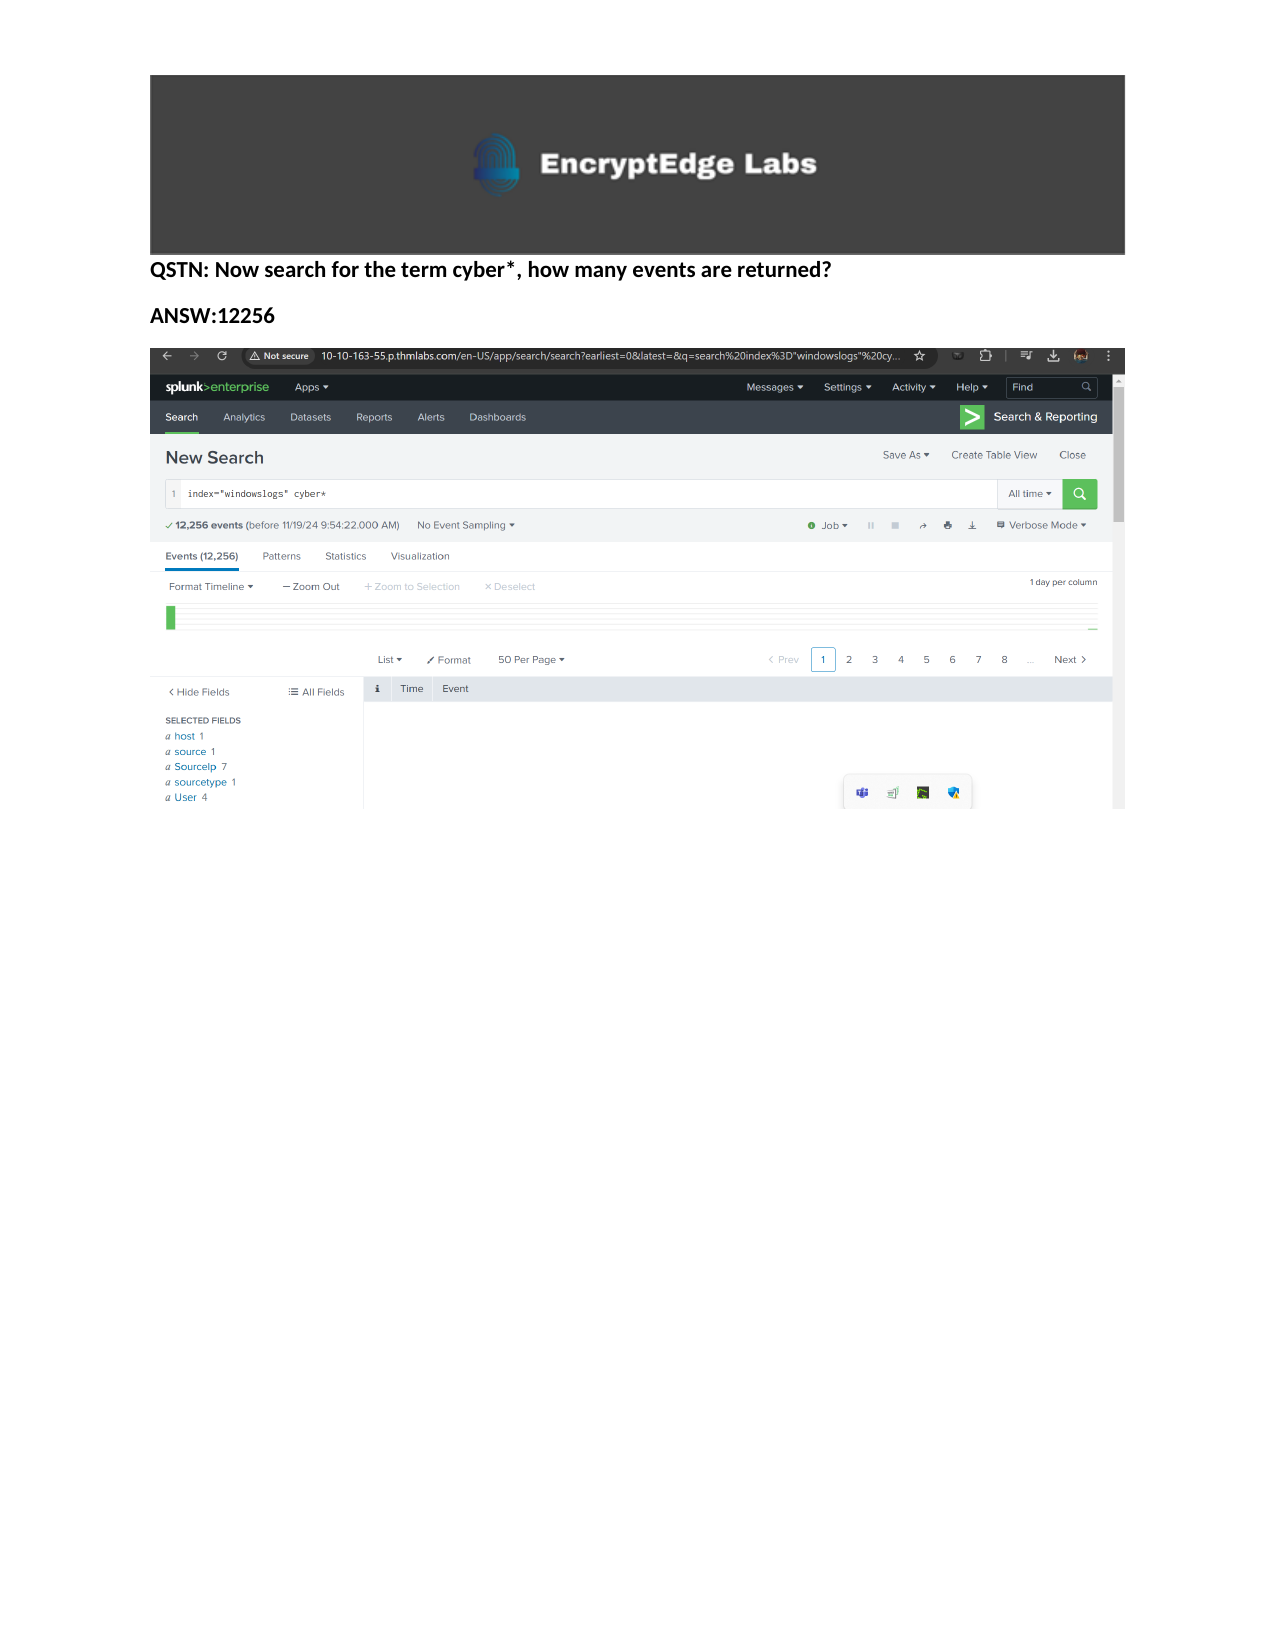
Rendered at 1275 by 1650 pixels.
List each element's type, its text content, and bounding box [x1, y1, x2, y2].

picture [150, 348, 1125, 809]
picture [150, 75, 1125, 255]
text ANSW:12256 [150, 302, 1125, 329]
text QSTN: Now search for the term cyber*, how many events are returned? [150, 255, 1125, 283]
